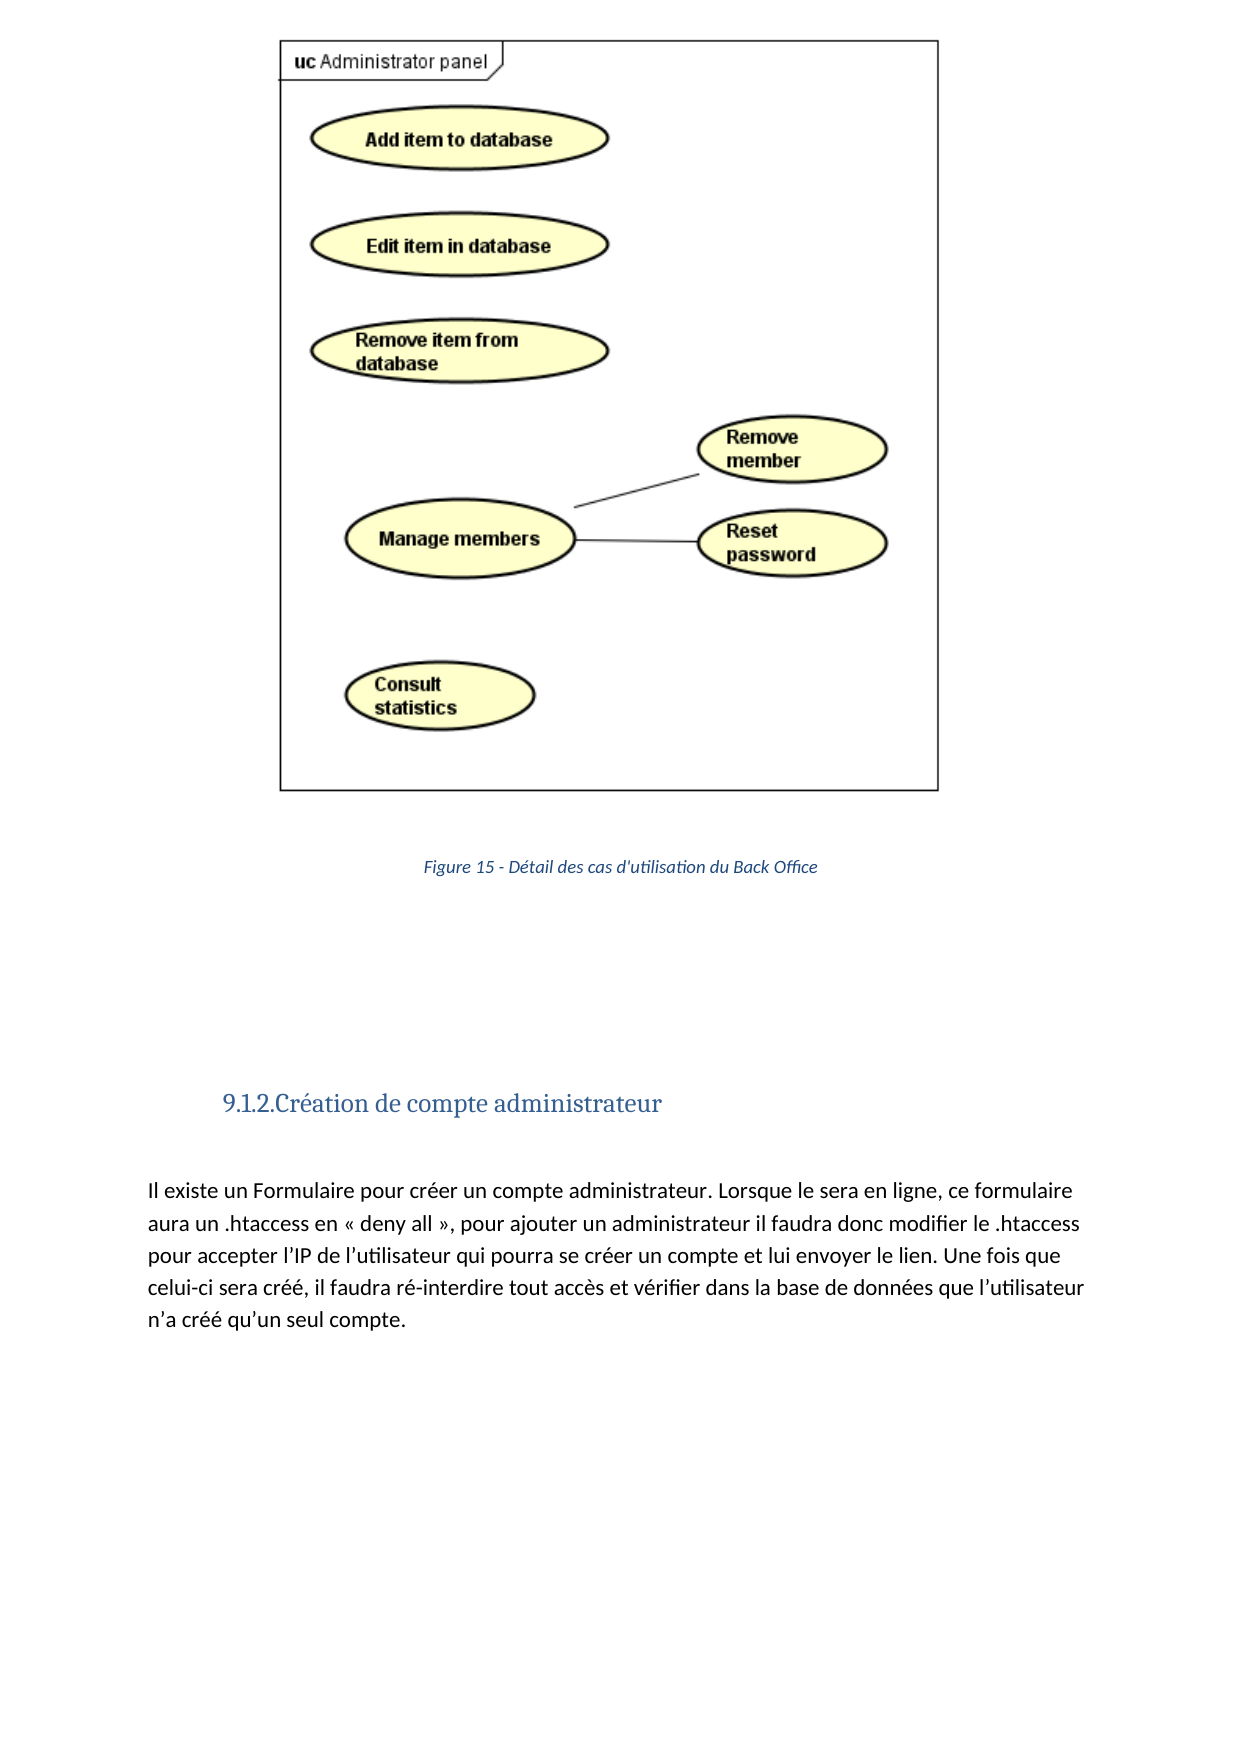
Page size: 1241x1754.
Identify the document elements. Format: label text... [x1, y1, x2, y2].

picture [269, 31, 950, 804]
text Il existe un Formulaire pour créer un compte administrateur. Lorsque le sera en ligne, ce formulaire aura un .htaccess en « deny all », pour ajouter un administrateur il faudra donc modifier le .htaccess pour accepter l’IP de l’utilisateur qui pourra se créer un compte et lui envoyer le lien. Une fois que celui-ci sera créé, il faudra ré-interdire tout accès et vérifier dans la base de données que l’utilisateur n’a créé qu’un seul compte. [148, 1176, 1093, 1333]
subtitle Création de compte administrateur [223, 1088, 1093, 1119]
